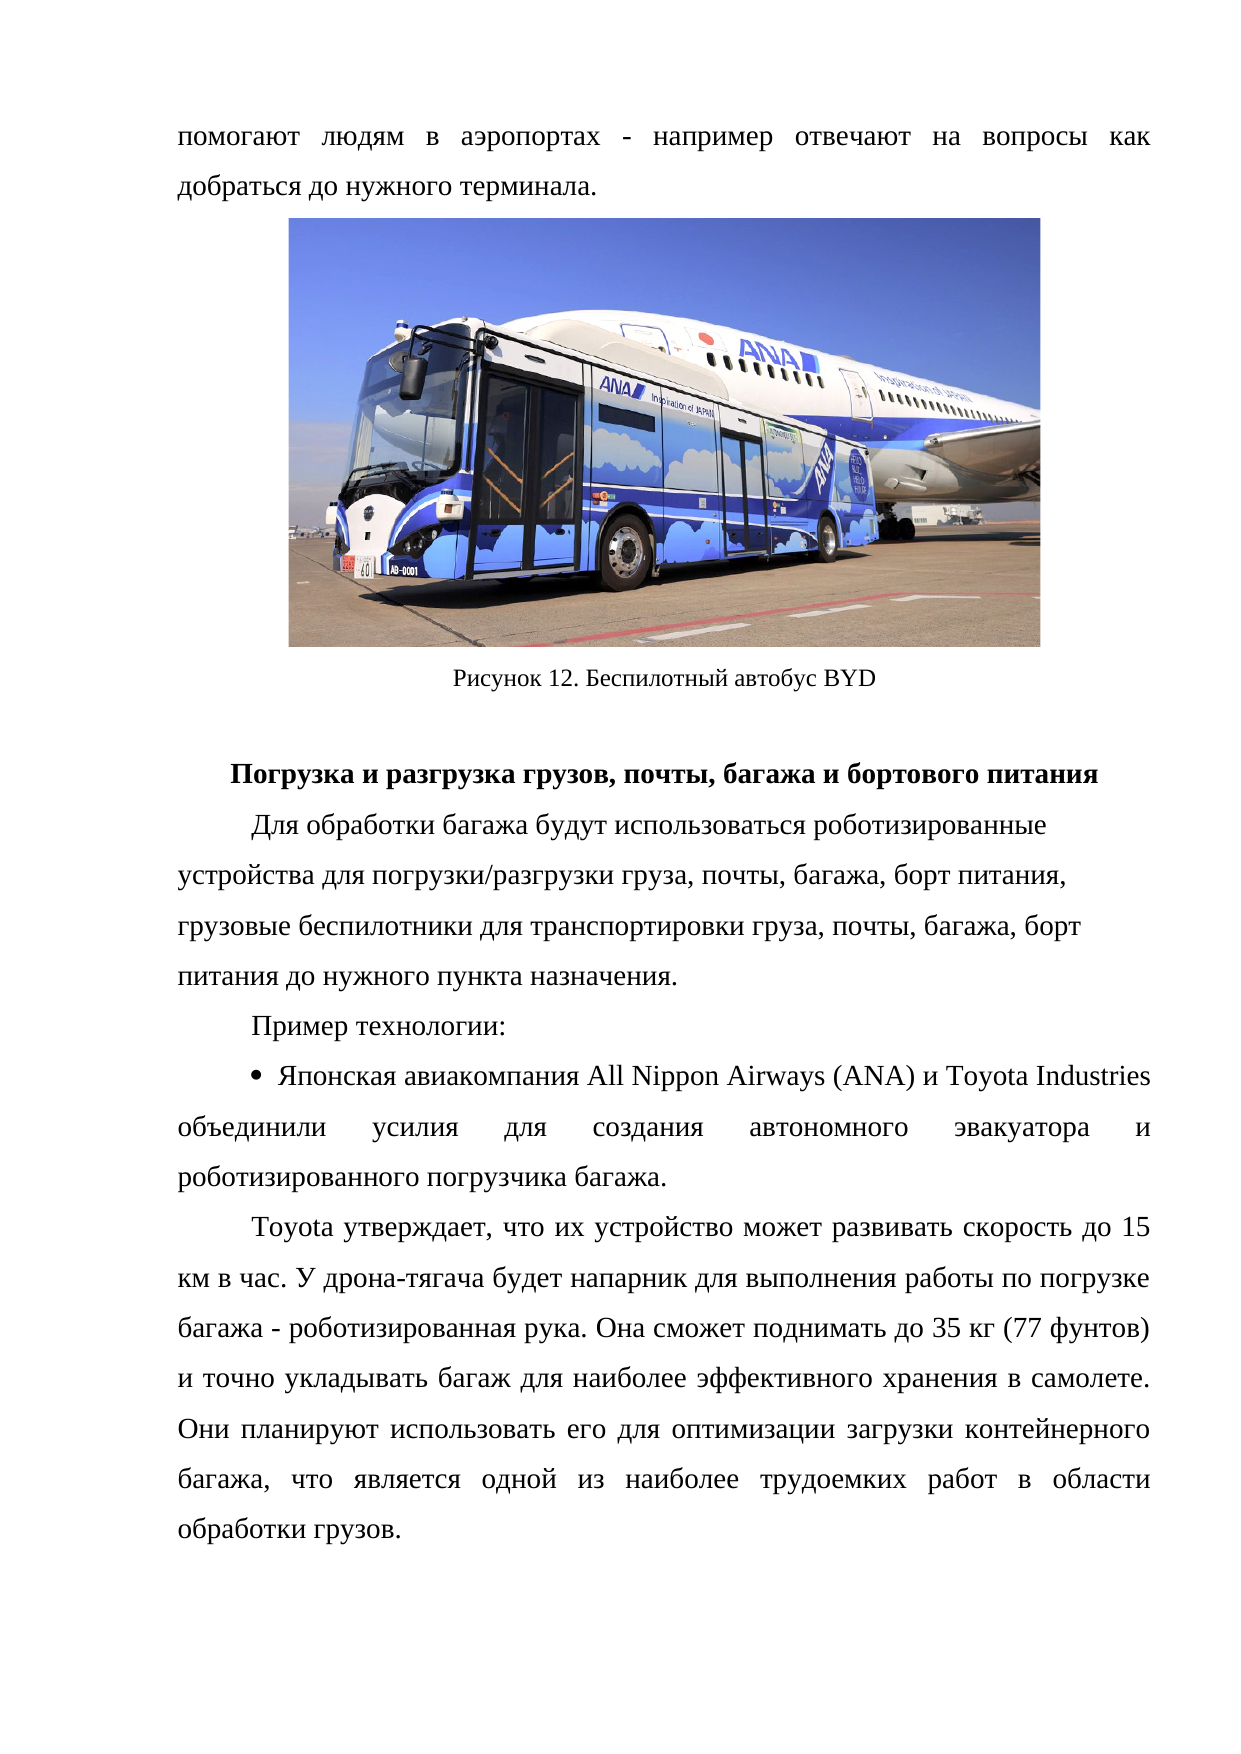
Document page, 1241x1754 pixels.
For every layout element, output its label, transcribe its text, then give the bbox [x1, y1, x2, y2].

picture [288, 218, 1041, 647]
text Toyota утверждает, что их устройство может развивать скорость до 15 км в час. У дрона-тягача будет напарник для выполнения работы по погрузке багажа - роботизированная рука. Она сможет поднимать до 35 кг (77 фунтов) и точно укладывать багаж для наиболее эффективного хранения в самолете. Они планируют использовать его для оптимизации загрузки контейнерного багажа, что является одной из наиболее трудоемких работ в области обработки грузов. [177, 1209, 1152, 1545]
text Рисунок 12. Беспилотный автобус BYD [177, 663, 1152, 692]
text Пример технологии: [177, 1008, 1152, 1042]
text Для обработки багажа будут использоваться роботизированные устройства для погрузки/разгрузки груза, почты, багажа, борт питания, грузовые беспилотники для транспортировки груза, почты, багажа, борт питания до нужного пункта назначения. [177, 807, 1152, 991]
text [177, 118, 1152, 202]
list Японская авиакомпания All Nippon Airways (ANA) и Toyota Industries объединили усилия для создания автономного эвакуатора и роботизированного погрузчика багажа. [177, 1058, 1152, 1193]
subtitle Погрузка и разгрузка грузов, почты, багажа и бортового питания [177, 757, 1152, 790]
